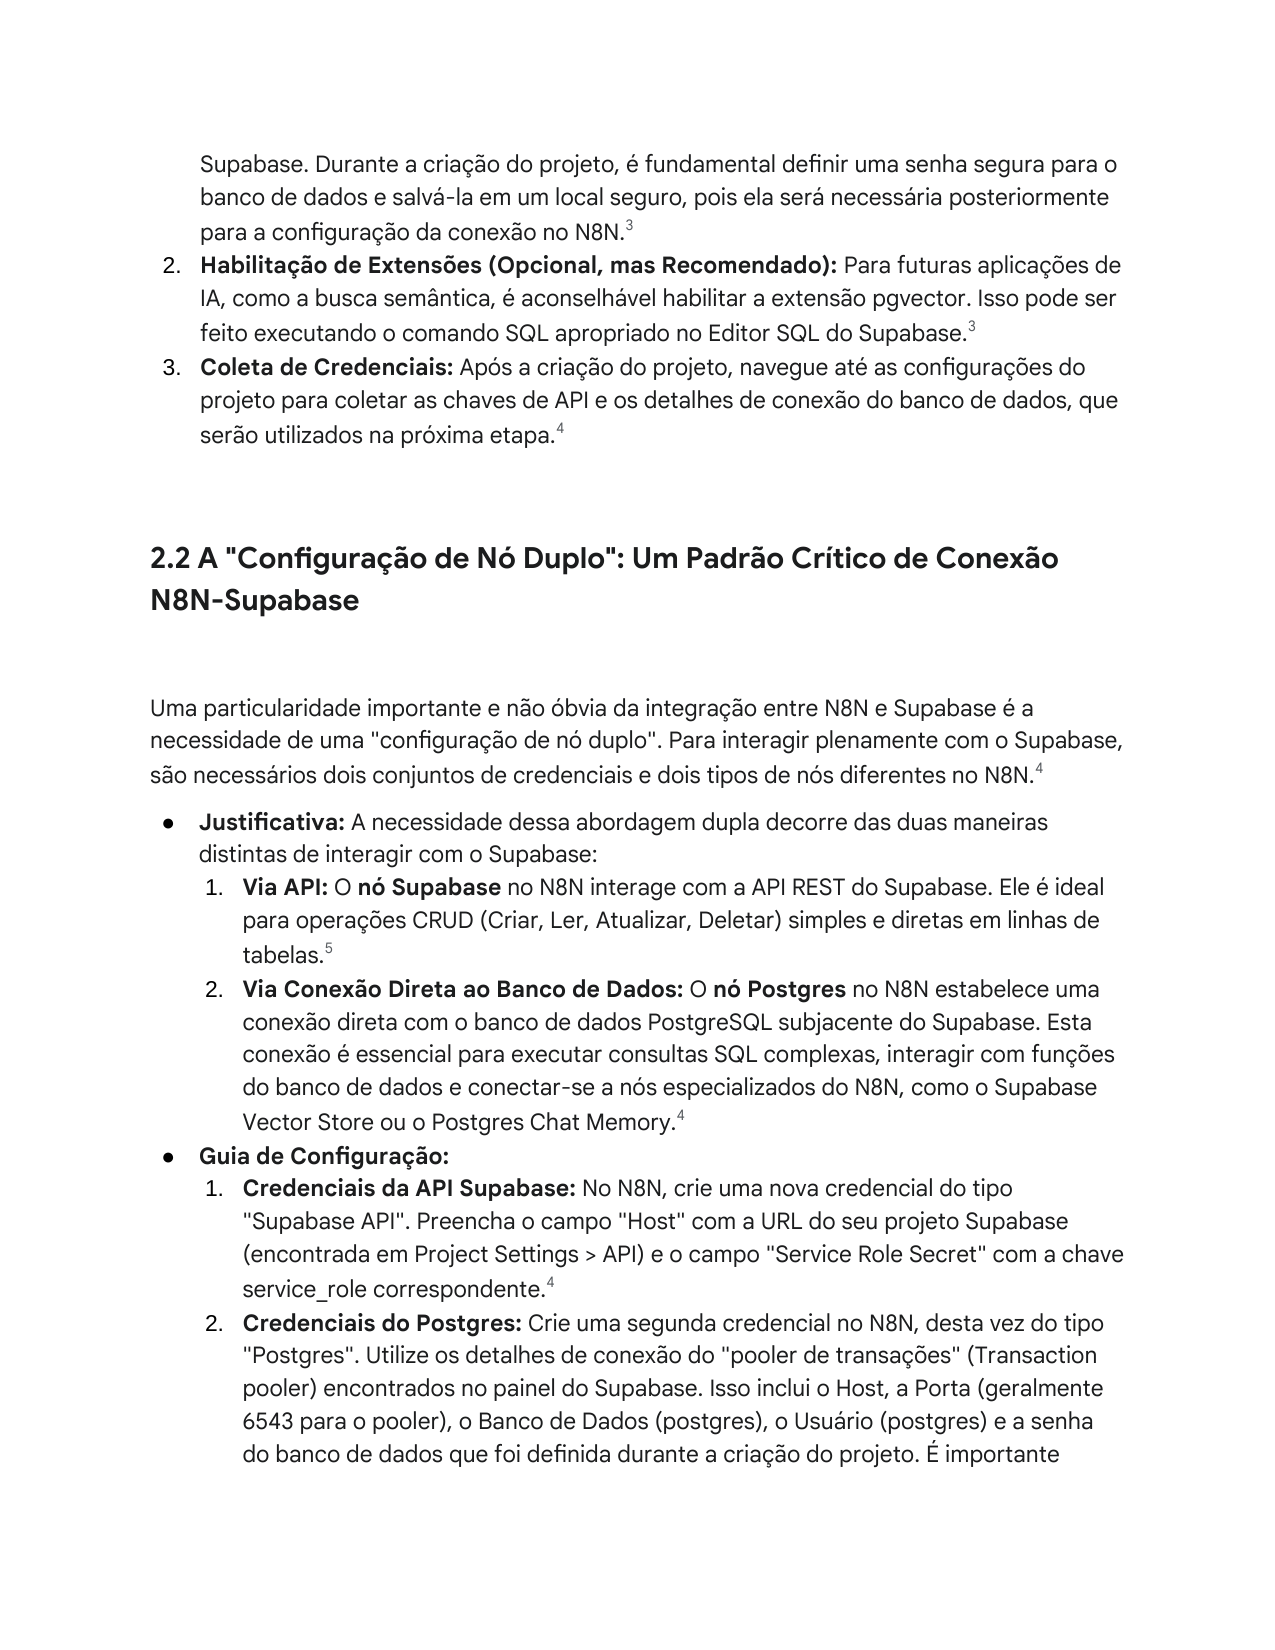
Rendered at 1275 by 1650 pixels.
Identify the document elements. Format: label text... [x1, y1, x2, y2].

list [205, 1309, 1125, 1468]
list Justificativa: A necessidade dessa abordagem dupla decorre das duas maneiras distintas de interagir com o Supabase: [161, 808, 1125, 869]
list Guia de Configuração: [161, 1142, 1125, 1171]
list Via Conexão Direta ao Banco de Dados: O nó Postgres no N8N estabelece uma conexão direta com o banco de dados PostgreSQL subjacente do Supabase. Esta conexão é essencial para executar consultas SQL complexas, interagir com funções do banco de dados e conectar-se a nós especializados do N8N, como o Supabase Vector Store ou o Postgres Chat Memory.4 [205, 975, 1125, 1138]
subtitle 2.2 A "Configuração de Nó Duplo": Um Padrão Crítico de Conexão N8N-Supabase [150, 540, 1125, 619]
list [162, 150, 1125, 247]
list Via API: O nó Supabase no N8N interage com a API REST do Supabase. Ele é ideal para operações CRUD (Criar, Ler, Atualizar, Deletar) simples e diretas em linhas de tabelas.5 [205, 873, 1125, 971]
text Uma particularidade importante e não óbvia da integração entre N8N e Supabase é a necessidade de uma "configuração de nó duplo". Para interagir plenamente com o Supabase, são necessários dois conjuntos de credenciais e dois tipos de nós diferentes no N8N.4 [150, 694, 1125, 791]
list Credenciais da API Supabase: No N8N, crie uma nova credencial do tipo "Supabase API". Preencha o campo "Host" com a URL do seu projeto Supabase (encontrada em Project Settings > API) e o campo "Service Role Secret" com a chave service_role correspondente.4 [205, 1175, 1125, 1304]
list Coleta de Credenciais: Após a criação do projeto, navegue até as configurações do projeto para coletar as chaves de API e os detalhes de conexão do banco de dados, que serão utilizados na próxima etapa.4 [162, 353, 1125, 450]
list Habilitação de Extensões (Opcional, mas Recomendado): Para futuras aplicações de IA, como a busca semântica, é aconselhável habilitar a extensão pgvector. Isso pode ser feito executando o comando SQL apropriado no Editor SQL do Supabase.3 [162, 252, 1125, 349]
